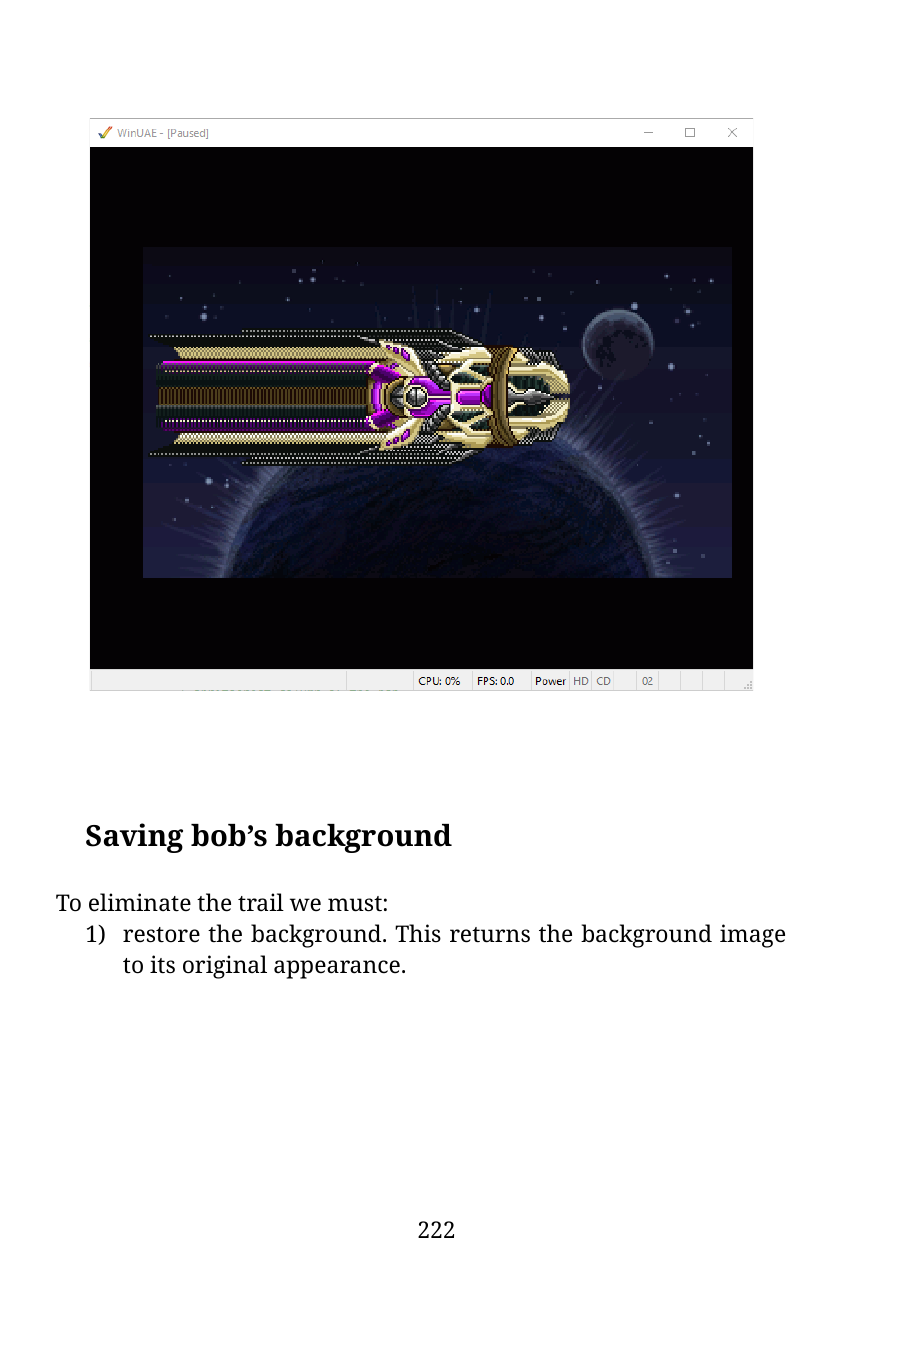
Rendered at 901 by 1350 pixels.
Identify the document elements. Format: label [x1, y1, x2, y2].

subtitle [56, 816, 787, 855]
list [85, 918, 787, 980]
picture [89, 118, 754, 691]
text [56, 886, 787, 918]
